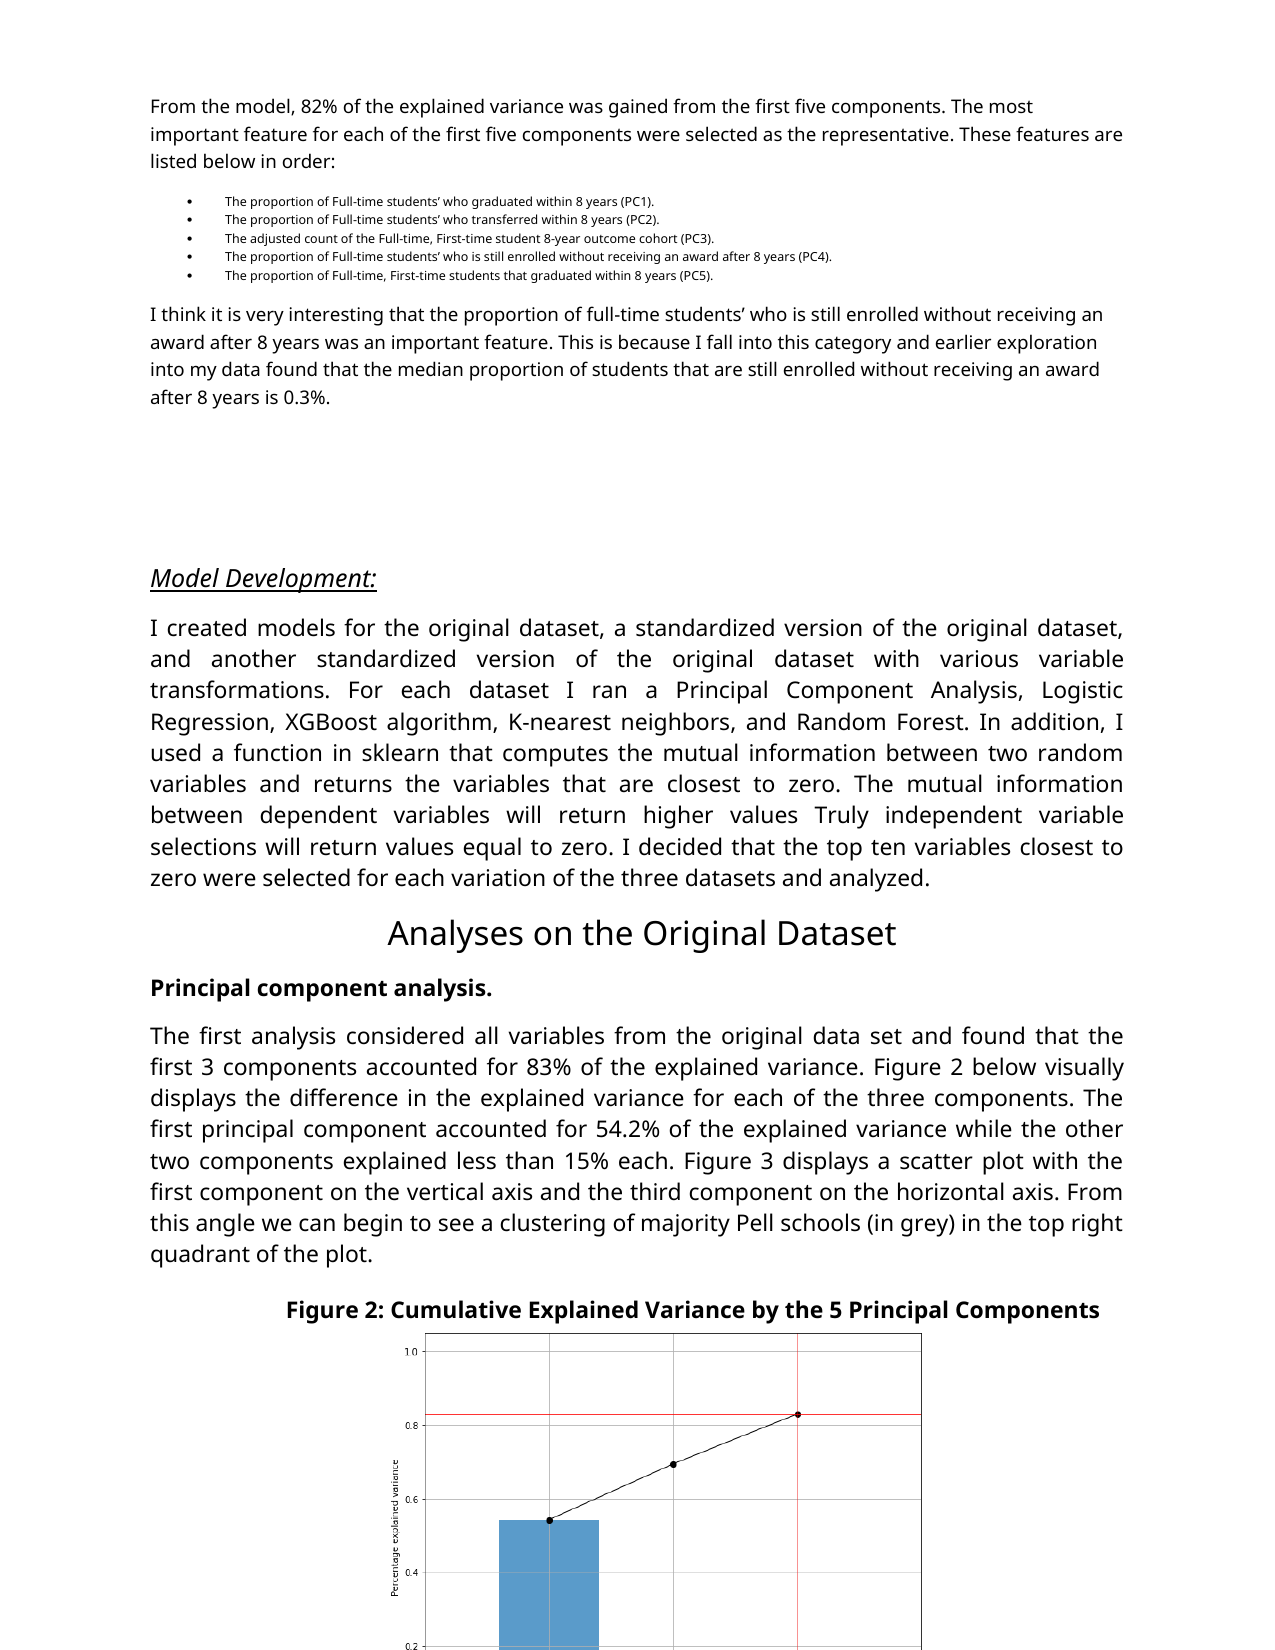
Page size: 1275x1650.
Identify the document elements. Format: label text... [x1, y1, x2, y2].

text I created models for the original dataset, a standardized version of the original dataset, and another standardized version of the original dataset with various variable transformations. For each dataset I ran a Principal Component Analysis, Logistic Regression, XGBoost algorithm, K-nearest neighbors, and Random Forest. In addition, I used a function in sklearn that computes the mutual information between two random variables and returns the variables that are closest to zero. The mutual information between dependent variables will return higher values Truly independent variable selections will return values equal to zero. I decided that the top ten variables closest to zero were selected for each variation of the three datasets and analyzed. [150, 612, 1125, 893]
text Model Development: [150, 561, 1125, 595]
text From the model, 82% of the explained variance was gained from the first five components. The most important feature for each of the first five components were selected as the representative. These features are listed below in order: [150, 94, 1125, 174]
list The proportion of Full-time students’ who graduated within 8 years (PC1). [187, 193, 1125, 210]
picture [385, 1332, 927, 1650]
list The proportion of Full-time students’ who transferred within 8 years (PC2). [187, 211, 1125, 228]
text Principal component analysis. [150, 972, 1125, 1003]
list The adjusted count of the Full-time, First-time student 8-year outcome cohort (PC3). [187, 230, 1125, 247]
list The proportion of Full-time, First-time students that graduated within 8 years (PC5). [187, 267, 1125, 284]
list The proportion of Full-time students’ who is still enrolled without receiving an award after 8 years (PC4). [187, 248, 1125, 265]
text Analyses on the Original Dataset [150, 909, 1134, 955]
text I think it is very interesting that the proportion of full-time students’ who is still enrolled without receiving an award after 8 years was an important feature. This is because I fall into this category and earlier exploration into my data found that the median proportion of students that are still enrolled without receiving an award after 8 years is 0.3%. [150, 302, 1125, 410]
text The first analysis considered all variables from the original data set and found that the first 3 components accounted for 83% of the explained variance. Figure 2 below visually displays the difference in the explained variance for each of the three components. The first principal component accounted for 54.2% of the explained variance while the other two components explained less than 15% each. Figure 3 displays a scatter plot with the first component on the vertical axis and the third component on the horizontal axis. From this angle we can begin to see a clustering of majority Pell schools (in grey) in the top right quadrant of the plot. [150, 1019, 1125, 1269]
